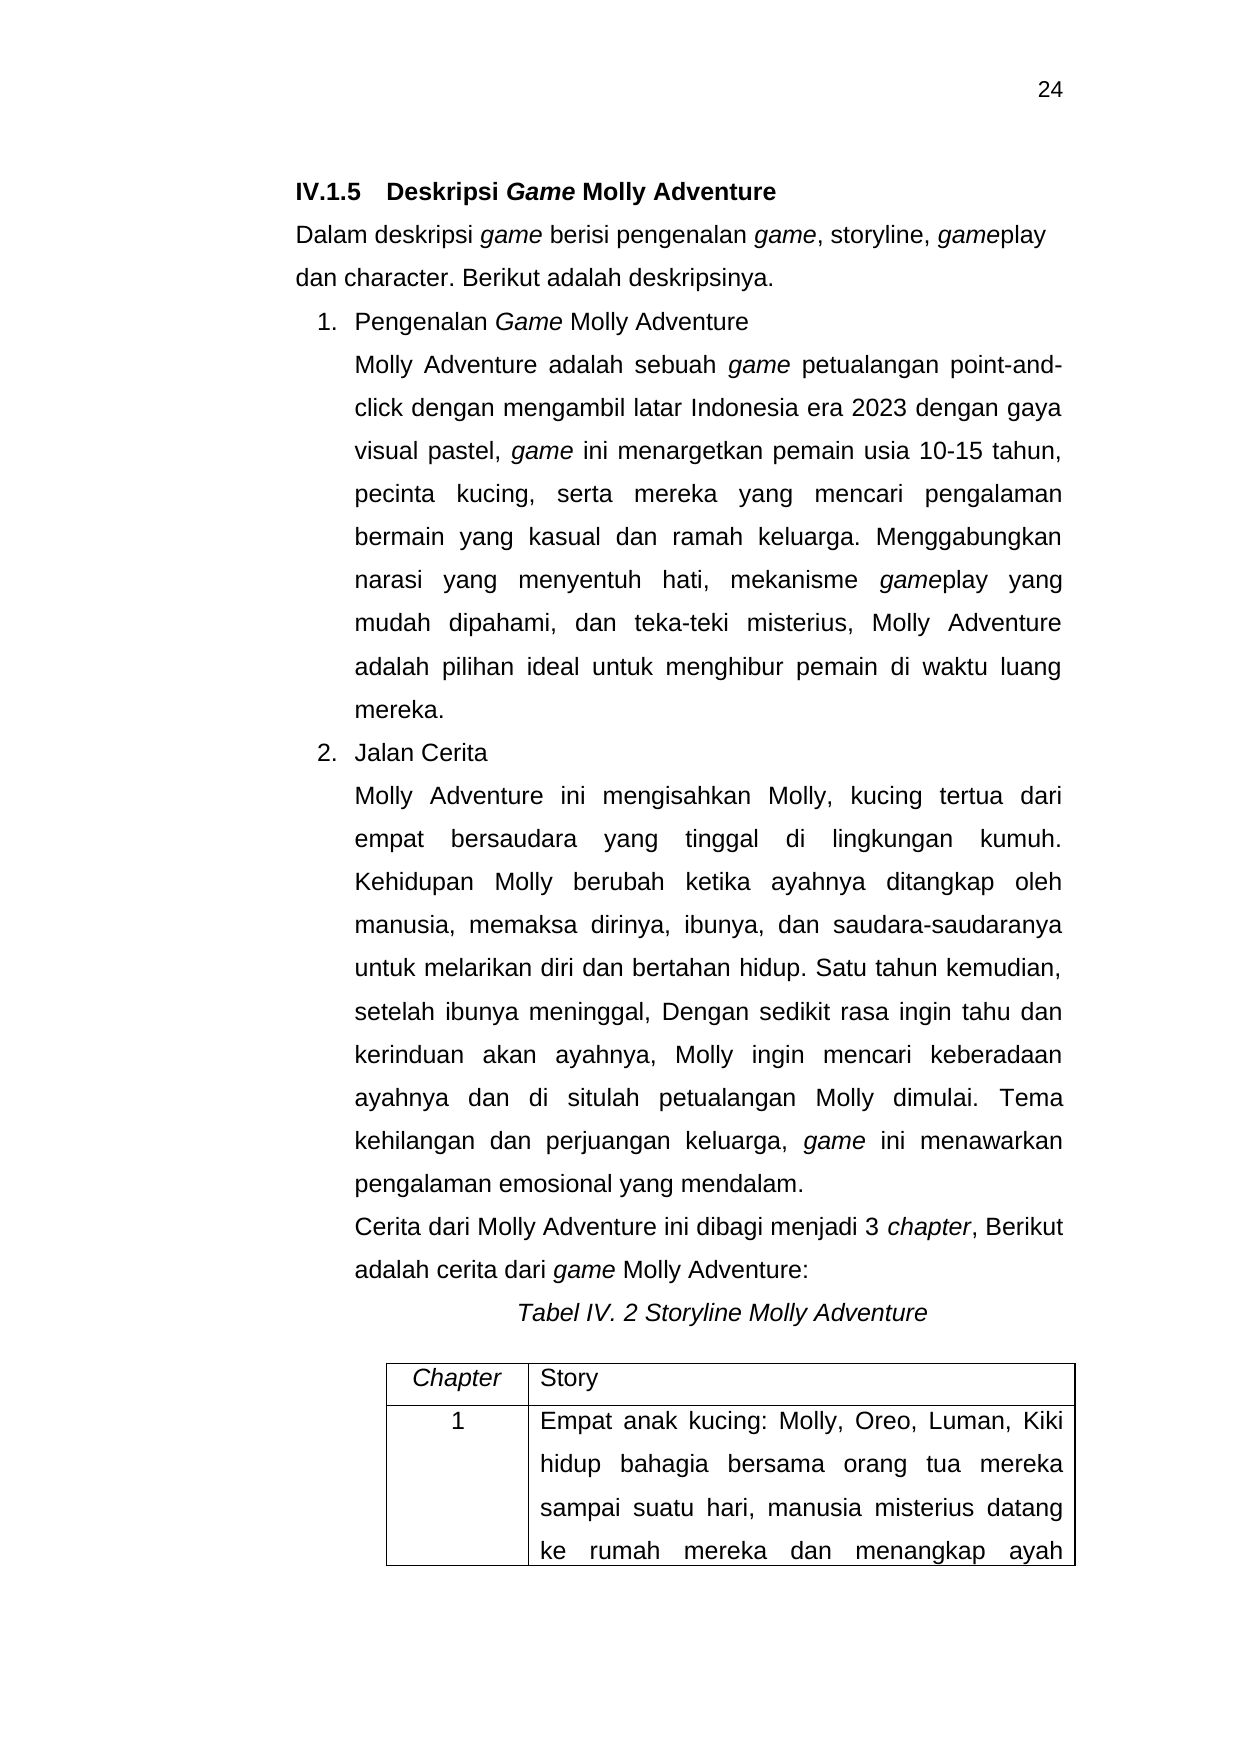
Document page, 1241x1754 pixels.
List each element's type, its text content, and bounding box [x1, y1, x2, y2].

list Deskripsi Game Molly Adventure [295, 177, 1063, 206]
list Pengenalan Game Molly Adventure [317, 307, 1063, 335]
list Molly Adventure adalah sebuah game petualangan point-and-click dengan mengambil latar Indonesia era 2023 dengan gaya visual pastel, game ini menargetkan pemain usia 10-15 tahun, pecinta kucing, serta mereka yang mencari pengalaman bermain yang kasual dan ramah keluarga. Menggabungkan narasi yang menyentuh hati, mekanisme gameplay yang mudah dipahami, dan teka-teki misterius, Molly Adventure adalah pilihan ideal untuk menghibur pemain di waktu luang mereka. [354, 350, 1063, 723]
text Tabel IV. 2 Storyline Molly Adventure [384, 1298, 1063, 1327]
table_header Chapter [387, 1364, 528, 1405]
table_cell 1 [387, 1406, 528, 1564]
list Jalan Cerita [317, 738, 1063, 767]
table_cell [529, 1406, 1074, 1564]
list Cerita dari Molly Adventure ini dibagi menjadi 3 chapter, Berikut adalah cerita dari game Molly Adventure: [354, 1212, 1063, 1284]
text Dalam deskripsi game berisi pengenalan game, storyline, gameplay dan character. Berikut adalah deskripsinya. [295, 220, 1063, 292]
table_header Story [529, 1364, 1074, 1405]
list Molly Adventure ini mengisahkan Molly, kucing tertua dari empat bersaudara yang tinggal di lingkungan kumuh. Kehidupan Molly berubah ketika ayahnya ditangkap oleh manusia, memaksa dirinya, ibunya, dan saudara-saudaranya untuk melarikan diri dan bertahan hidup. Satu tahun kemudian, setelah ibunya meninggal, Dengan sedikit rasa ingin tahu dan kerinduan akan ayahnya, Molly ingin mencari keberadaan ayahnya dan di situlah petualangan Molly dimulai. Tema kehilangan dan perjuangan keluarga, game ini menawarkan pengalaman emosional yang mendalam. [354, 781, 1063, 1198]
